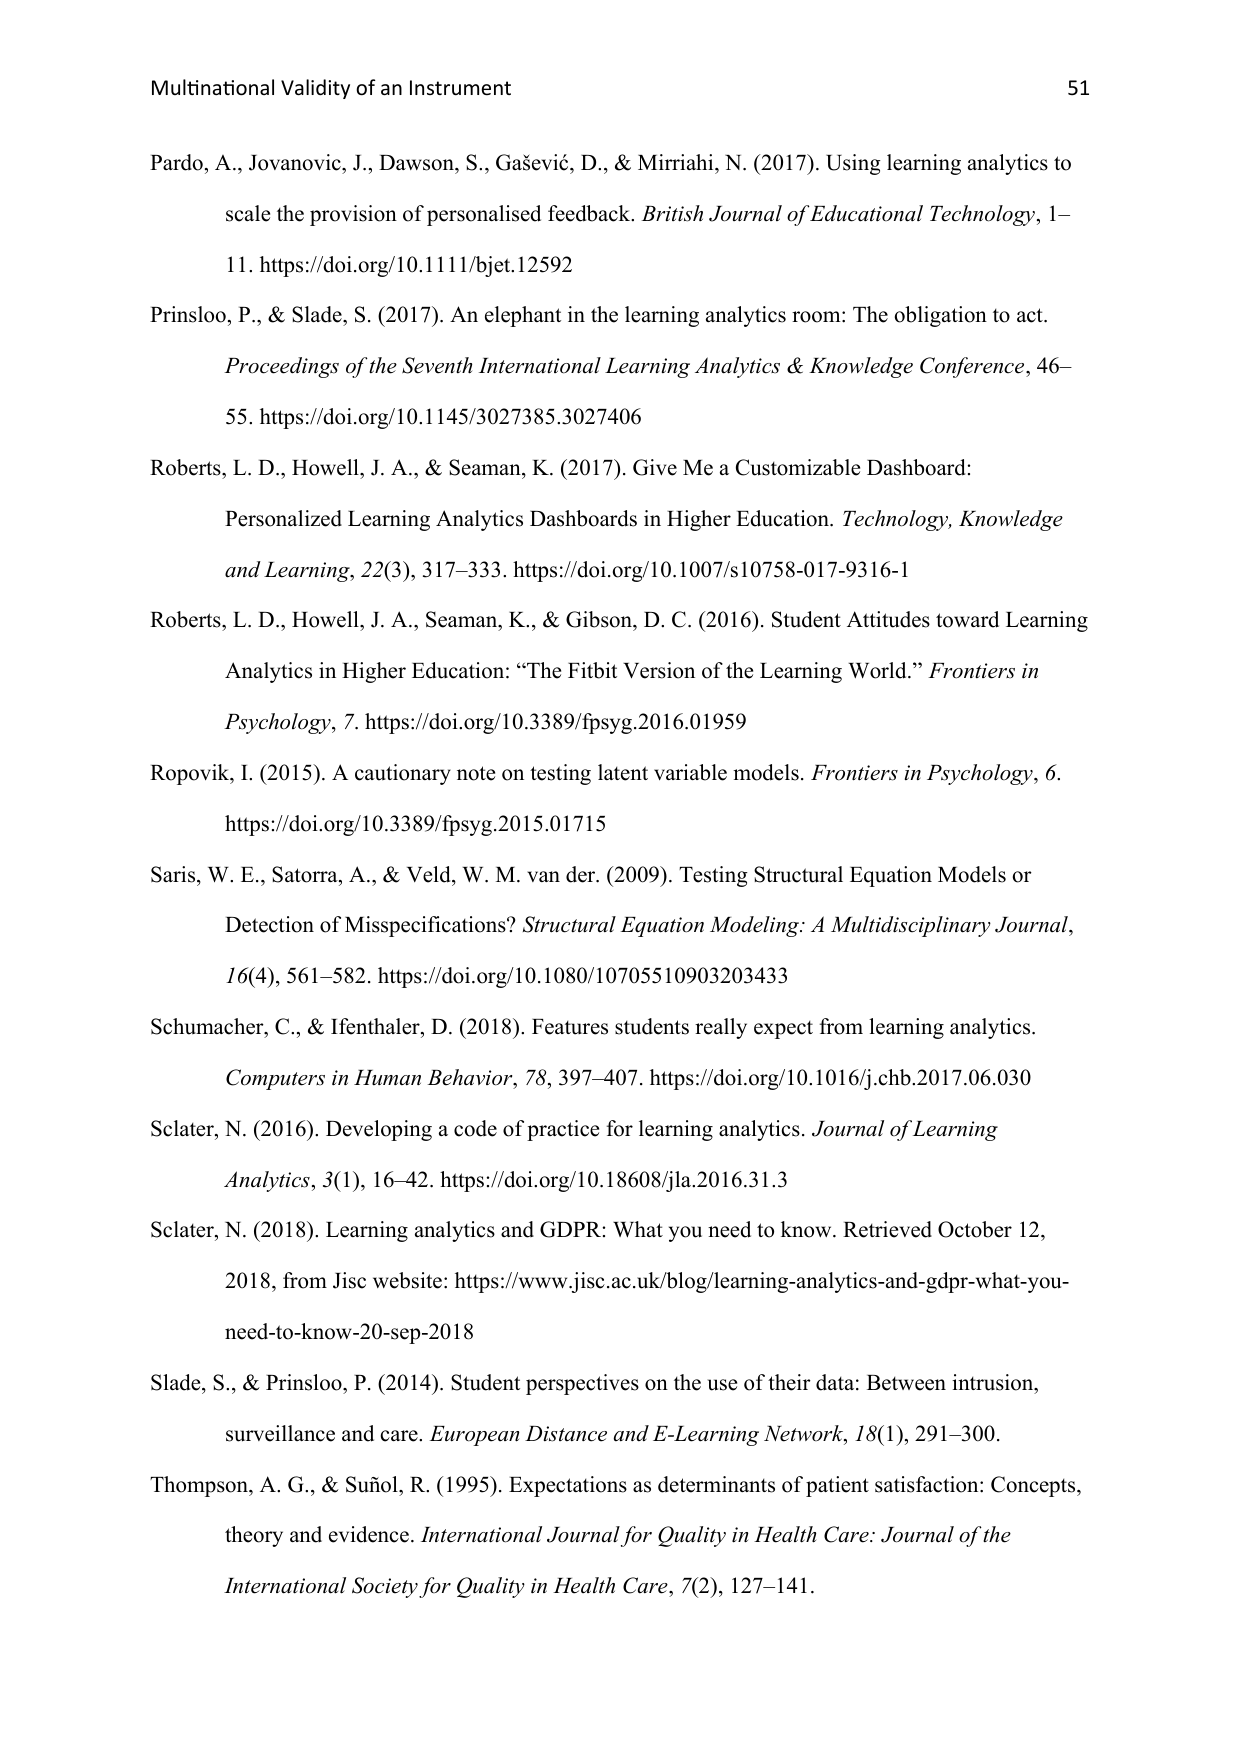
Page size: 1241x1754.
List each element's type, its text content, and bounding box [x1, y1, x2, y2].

text Thompson, A. G., & Suñol, R. (1995). Expectations as determinants of patient satisfaction: Concepts, theory and evidence. International Journal for Quality in Health Care: Journal of the International Society for Quality in Health Care, 7(2), 127–141. [150, 1472, 1090, 1599]
text Roberts, L. D., Howell, J. A., Seaman, K., & Gibson, D. C. (2016). Student Attitudes toward Learning Analytics in Higher Education: “The Fitbit Version of the Learning World.” Frontiers in Psychology, 7. https://doi.org/10.3389/fpsyg.2016.01959 [150, 607, 1090, 734]
text Saris, W. E., Satorra, A., & Veld, W. M. van der. (2009). Testing Structural Equation Models or Detection of Misspecifications? Structural Equation Modeling: A Multidisciplinary Journal, 16(4), 561–582. https://doi.org/10.1080/10705510903203433 [150, 862, 1090, 989]
text Prinsloo, P., & Slade, S. (2017). An elephant in the learning analytics room: The obligation to act. Proceedings of the Seventh International Learning Analytics & Knowledge Conference, 46–55. https://doi.org/10.1145/3027385.3027406 [150, 302, 1090, 429]
text Sclater, N. (2016). Developing a code of practice for learning analytics. Journal of Learning Analytics, 3(1), 16–42. https://doi.org/10.18608/jla.2016.31.3 [150, 1116, 1090, 1192]
text Pardo, A., Jovanovic, J., Dawson, S., Gašević, D., & Mirriahi, N. (2017). Using learning analytics to scale the provision of personalised feedback. British Journal of Educational Technology, 1–11. https://doi.org/10.1111/bjet.12592 [150, 150, 1090, 277]
text Sclater, N. (2018). Learning analytics and GDPR: What you need to know. Retrieved October 12, 2018, from Jisc website: https://www.jisc.ac.uk/blog/learning-analytics-and-gdpr-what-you-need-to-know-20-sep-2018 [150, 1217, 1090, 1344]
text Roberts, L. D., Howell, J. A., & Seaman, K. (2017). Give Me a Customizable Dashboard: Personalized Learning Analytics Dashboards in Higher Education. Technology, Knowledge and Learning, 22(3), 317–333. https://doi.org/10.1007/s10758-017-9316-1 [150, 455, 1090, 582]
text Ropovik, I. (2015). A cautionary note on testing latent variable models. Frontiers in Psychology, 6. https://doi.org/10.3389/fpsyg.2015.01715 [150, 760, 1090, 836]
text Slade, S., & Prinsloo, P. (2014). Student perspectives on the use of their data: Between intrusion, surveillance and care. European Distance and E-Learning Network, 18(1), 291–300. [150, 1370, 1090, 1446]
text Schumacher, C., & Ifenthaler, D. (2018). Features students really expect from learning analytics. Computers in Human Behavior, 78, 397–407. https://doi.org/10.1016/j.chb.2017.06.030 [150, 1014, 1090, 1090]
